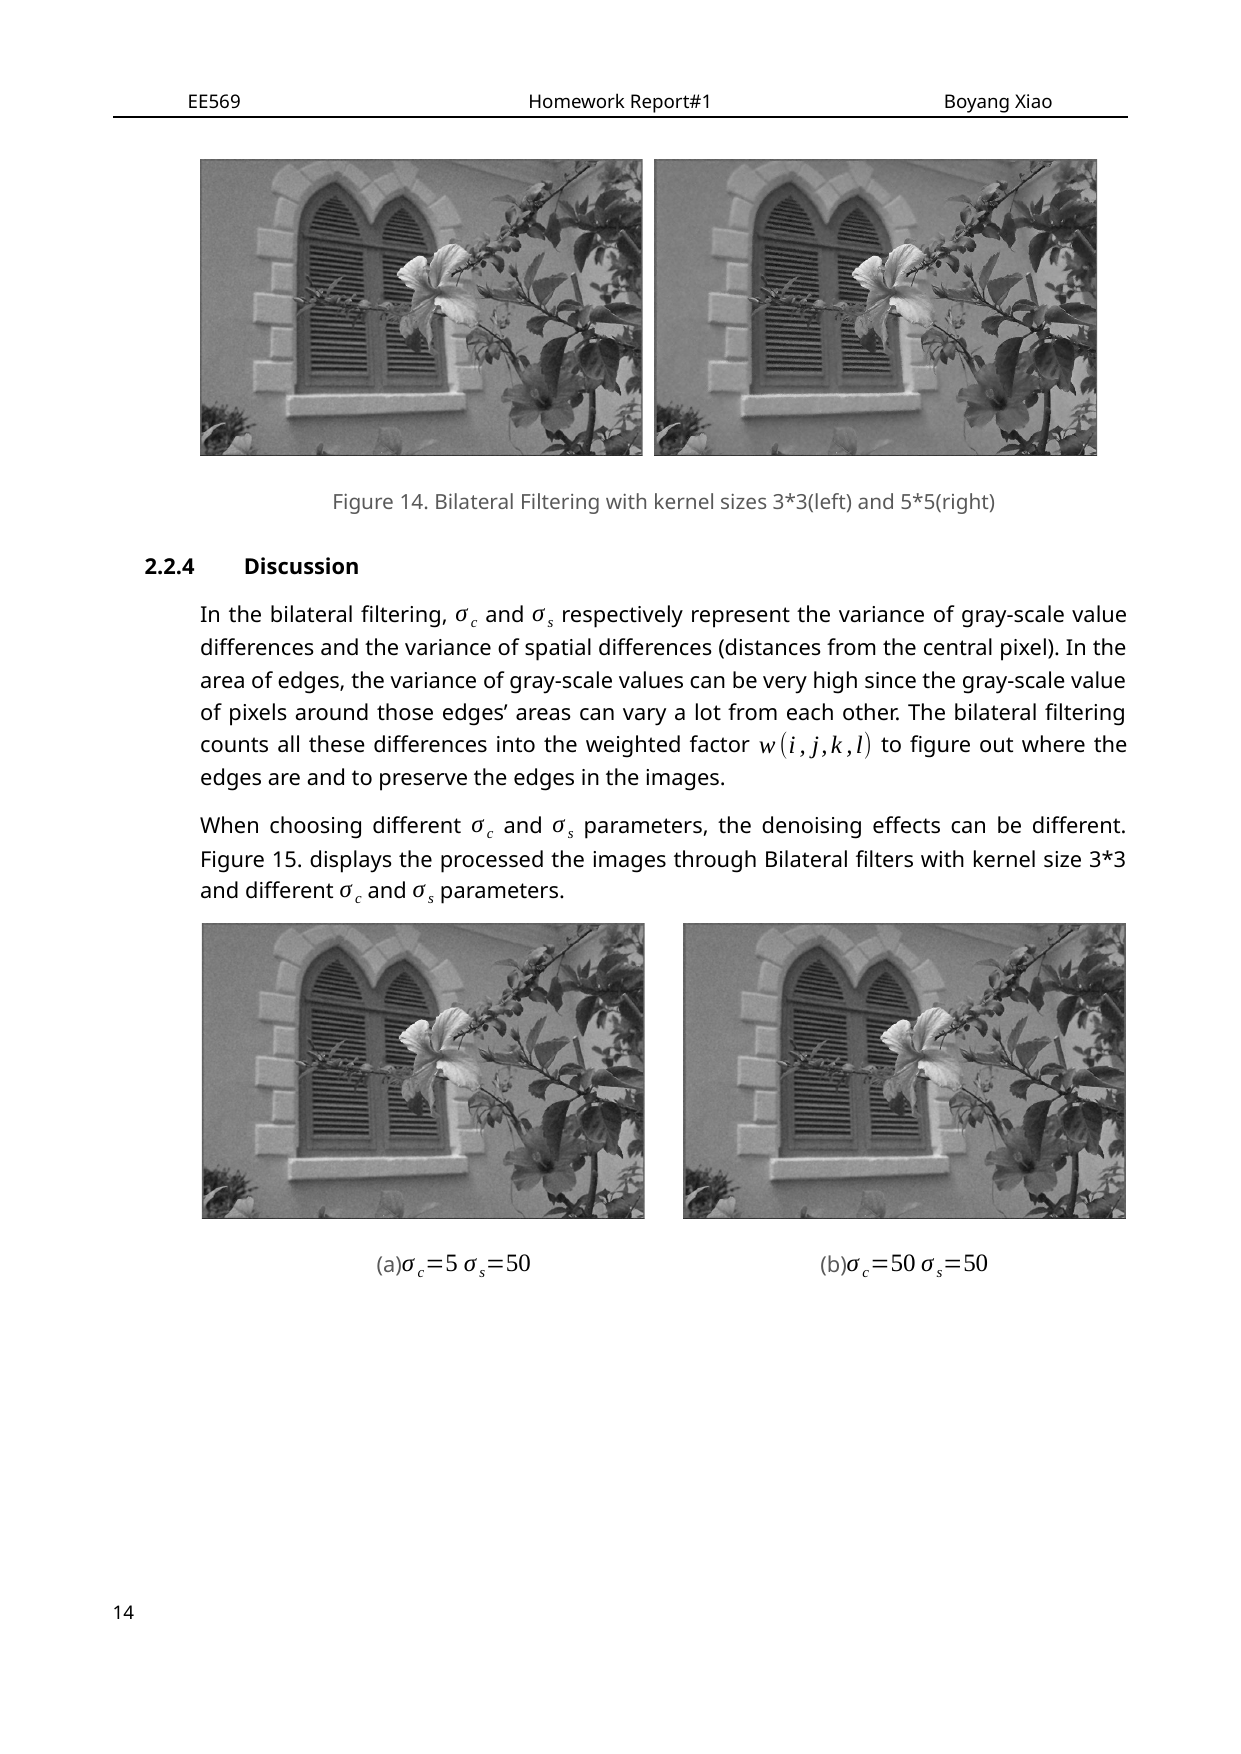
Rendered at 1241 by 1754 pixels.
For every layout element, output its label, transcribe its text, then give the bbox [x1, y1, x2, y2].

picture [201, 923, 645, 1219]
list Figure 14. Bilateral Filtering with kernel sizes 3*3(left) and 5*5(right) [200, 485, 1128, 517]
picture [683, 923, 1126, 1219]
list (a) (b) [237, 1248, 1128, 1281]
text In the bilateral filtering, and respectively represent the variance of gray-scale value differences and the variance of spatial differences (distances from the central pixel). In the area of edges, the variance of gray-scale values can be very high since the gray-scale value of pixels around those edges’ areas can vary a lot from each other. The bilateral filtering counts all these differences into the weighted factor to figure out where the edges are and to preserve the edges in the images. [200, 598, 1128, 793]
picture [200, 159, 643, 456]
list Discussion [200, 550, 1128, 582]
picture [654, 159, 1098, 456]
text When choosing different and parameters, the denoising effects can be different. Figure 15. displays the processed the images through Bilateral filters with kernel size 3*3 and different and parameters. [200, 810, 1128, 907]
